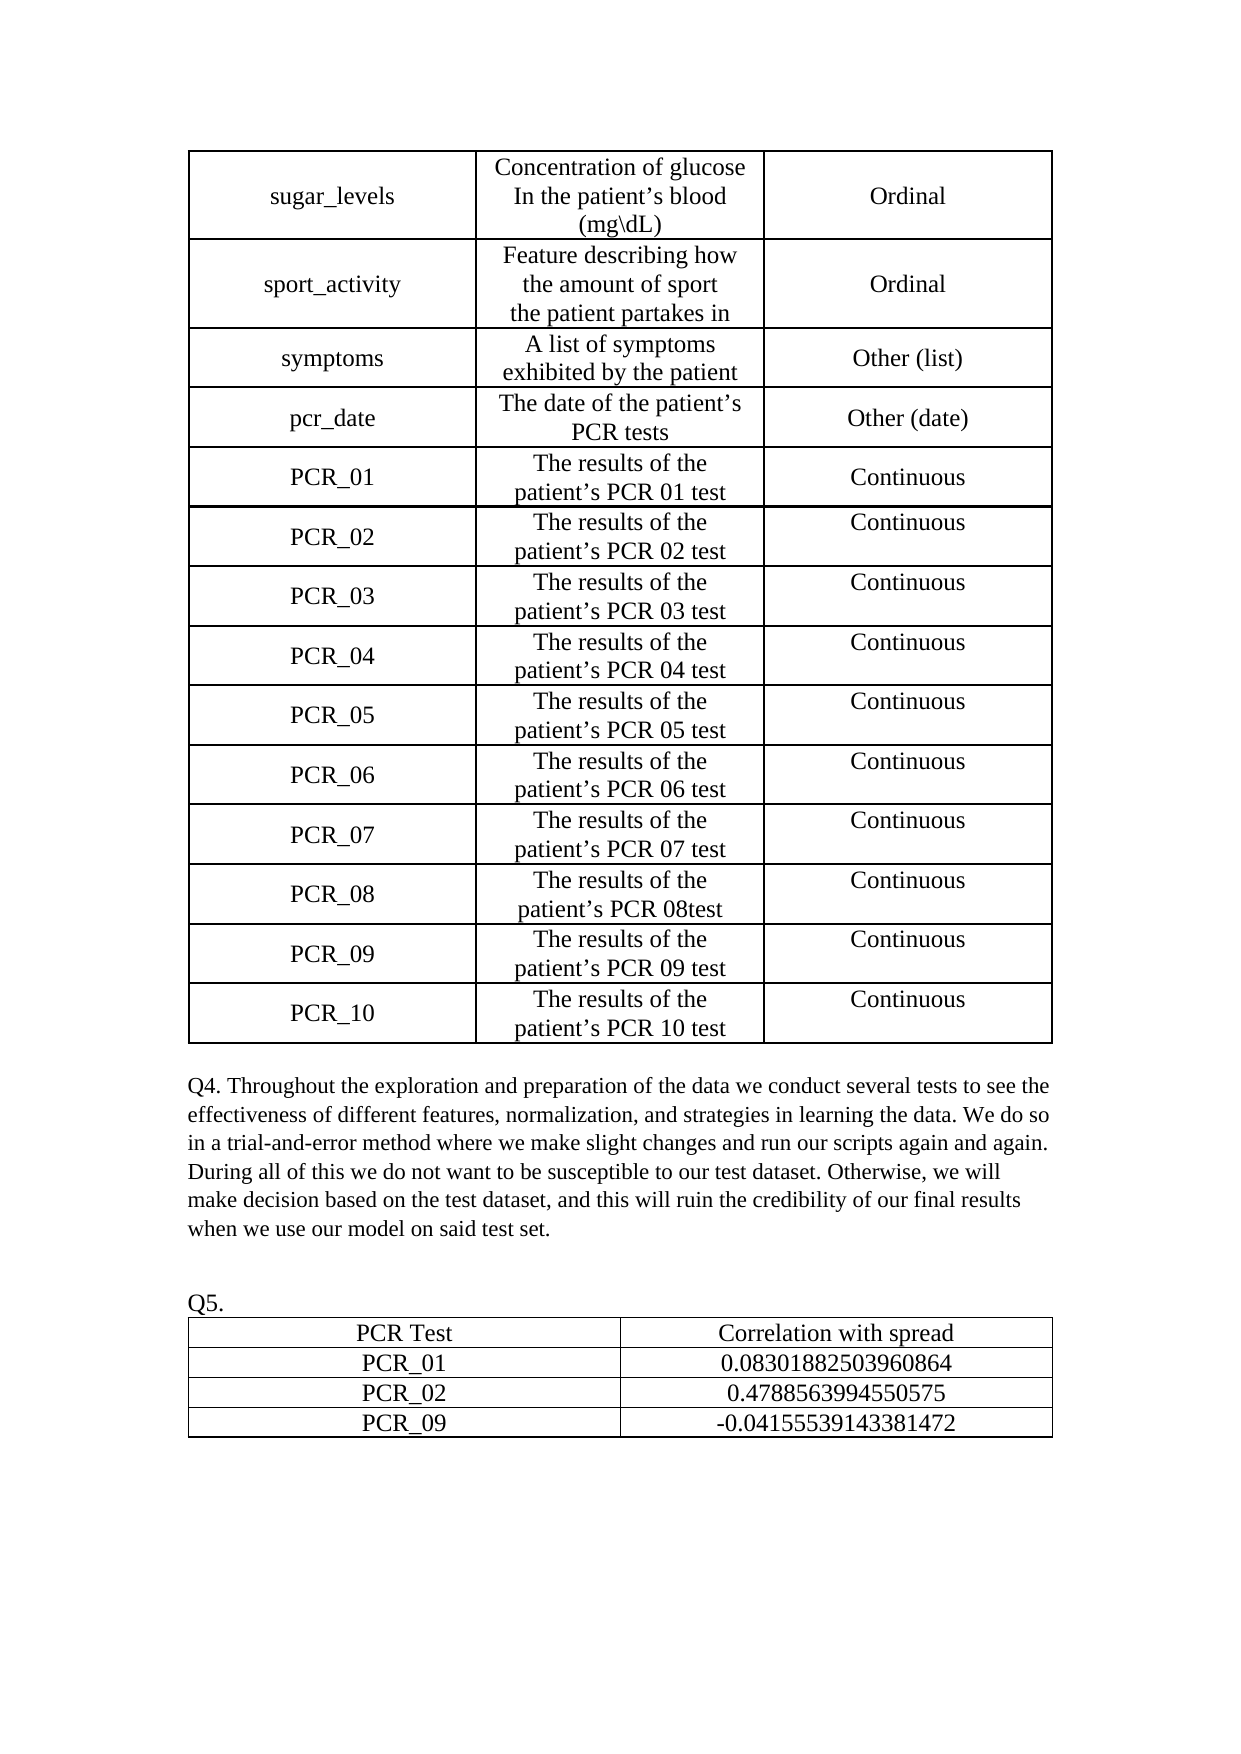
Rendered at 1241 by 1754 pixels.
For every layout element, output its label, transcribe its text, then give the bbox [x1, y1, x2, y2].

table_cell PCR_03 [190, 567, 475, 624]
table_cell 0.4788563994550575 [621, 1378, 1052, 1407]
table_cell The results of the patient’s PCR 07 test [477, 805, 763, 863]
table_cell A list of symptoms exhibited by the patient [477, 329, 763, 386]
table_cell Continuous [765, 984, 1051, 1042]
table_cell The results of the patient’s PCR 03 test [477, 567, 763, 624]
table_cell Continuous [765, 448, 1051, 505]
table_cell PCR_08 [190, 865, 475, 922]
table_cell PCR_09 [190, 925, 475, 982]
table_cell Other (list) [765, 329, 1051, 386]
table_cell Continuous [765, 627, 1051, 684]
table_cell PCR_02 [189, 1378, 620, 1407]
table_cell The results of the patient’s PCR 02 test [477, 508, 763, 565]
table_cell Feature describing how the amount of sport the patient partakes in [477, 240, 763, 327]
table_cell sugar_levels [190, 152, 475, 238]
table_cell PCR_06 [190, 746, 475, 803]
table_cell The results of the patient’s PCR 09 test [477, 925, 763, 982]
table_cell PCR_02 [190, 508, 475, 565]
table_cell symptoms [190, 329, 475, 386]
table_cell Continuous [765, 865, 1051, 922]
table_header PCR Test [189, 1318, 620, 1347]
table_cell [477, 152, 763, 238]
table_cell The results of the patient’s PCR 10 test [477, 984, 763, 1042]
table_cell Continuous [765, 508, 1051, 565]
table_cell Continuous [765, 925, 1051, 982]
table_cell The date of the patient’s PCR tests [477, 388, 763, 446]
table_cell PCR_07 [190, 805, 475, 863]
table_cell sport_activity [190, 240, 475, 327]
table_cell Ordinal [765, 152, 1051, 238]
text Q4. Throughout the exploration and preparation of the data we conduct several tests to see the effectiveness of different features, normalization, and strategies in learning the data. We do so in a trial-and-error method where we make slight changes and run our scripts again and again. During all of this we do not want to be susceptible to our test dataset. Otherwise, we will make decision based on the test dataset, and this will ruin the credibility of our final results when we use our model on said test set. [187, 1072, 1053, 1241]
table_cell The results of the patient’s PCR 05 test [477, 686, 763, 744]
table_cell pcr_date [190, 388, 475, 446]
table_cell PCR_01 [190, 448, 475, 505]
table_cell The results of the patient’s PCR 08test [477, 865, 763, 922]
text Q5. [187, 1288, 1053, 1317]
table_cell Other (date) [765, 388, 1051, 446]
table_cell Continuous [765, 686, 1051, 744]
table_cell Ordinal [765, 240, 1051, 327]
table_cell PCR_09 [189, 1408, 620, 1436]
table_cell PCR_04 [190, 627, 475, 684]
table_cell PCR_10 [190, 984, 475, 1042]
table_cell The results of the patient’s PCR 01 test [477, 448, 763, 505]
table_cell The results of the patient’s PCR 06 test [477, 746, 763, 803]
table_header Correlation with spread [621, 1318, 1052, 1347]
table_cell Continuous [765, 567, 1051, 624]
table_cell Continuous [765, 746, 1051, 803]
table_cell -0.04155539143381472 [621, 1408, 1052, 1436]
table_cell 0.08301882503960864 [621, 1348, 1052, 1377]
table_cell PCR_01 [189, 1348, 620, 1377]
table_cell PCR_05 [190, 686, 475, 744]
table_cell The results of the patient’s PCR 04 test [477, 627, 763, 684]
table_cell Continuous [765, 805, 1051, 863]
